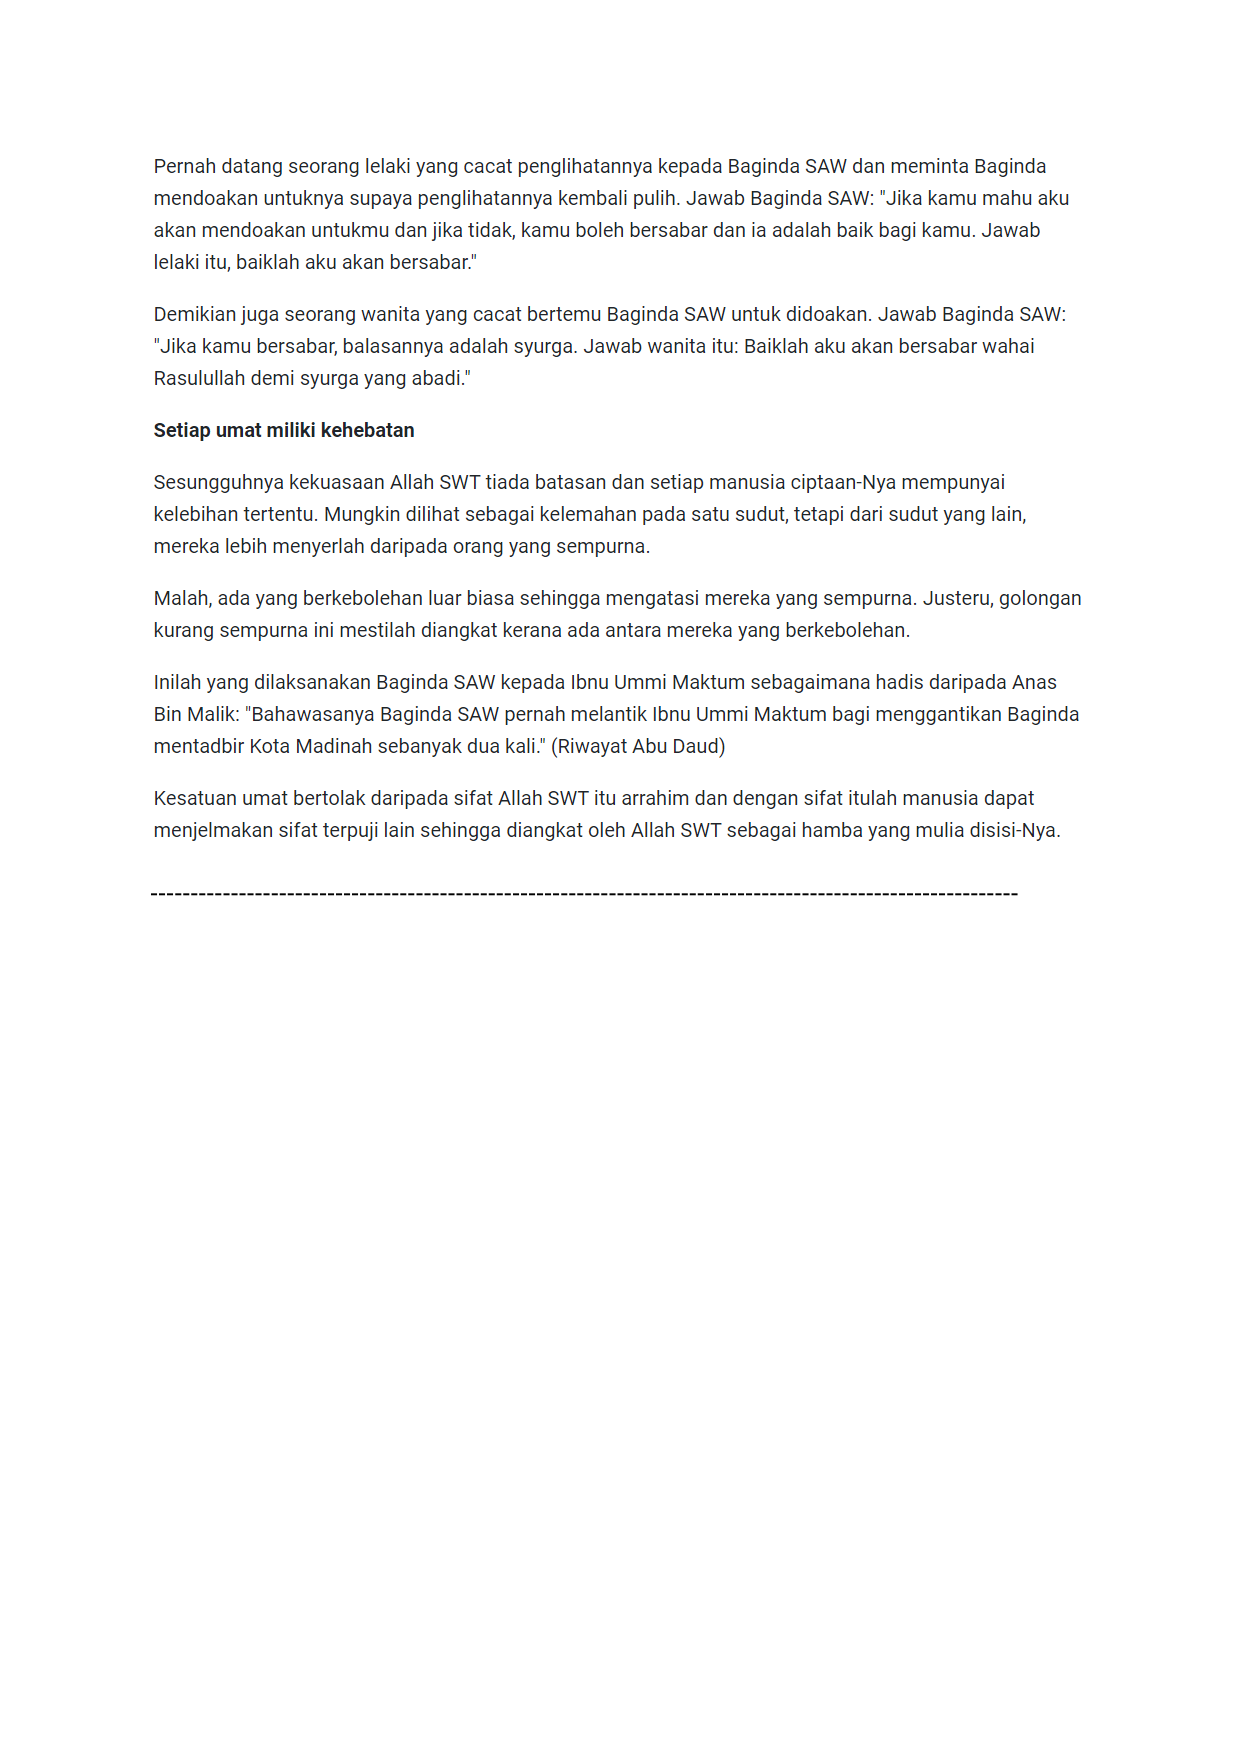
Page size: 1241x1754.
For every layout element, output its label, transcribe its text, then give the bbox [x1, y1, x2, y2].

picture [150, 150, 1091, 853]
text ------------------------------------------------------------------------------------------------------------ [150, 874, 1090, 908]
